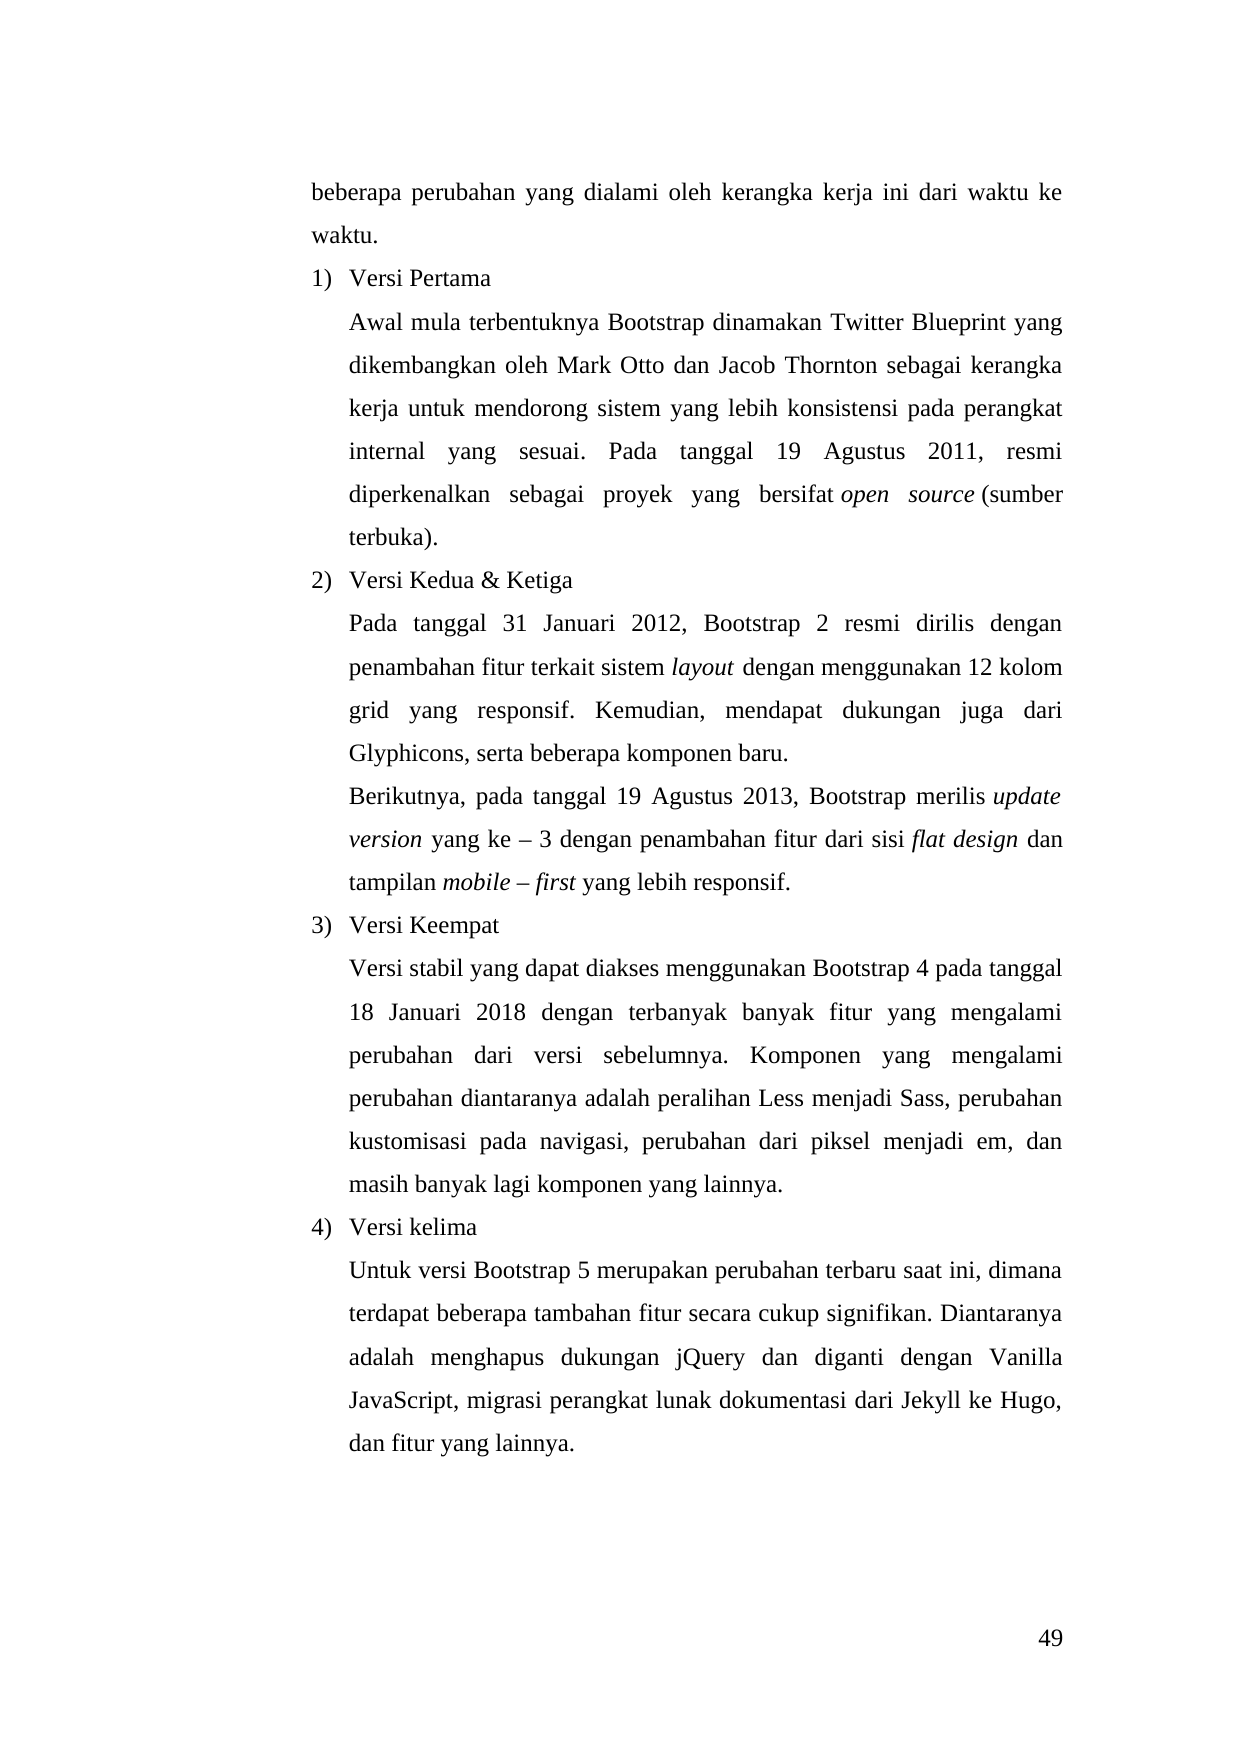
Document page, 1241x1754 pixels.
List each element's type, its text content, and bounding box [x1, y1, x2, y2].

list Versi Kedua & Ketiga [311, 565, 1063, 594]
list Untuk versi Bootstrap 5 merupakan perubahan terbaru saat ini, dimana terdapat beberapa tambahan fitur secara cukup signifikan. Diantaranya adalah menghapus dukungan jQuery dan diganti dengan Vanilla JavaScript, migrasi perangkat lunak dokumentasi dari Jekyll ke Hugo, dan fitur yang lainnya. [349, 1255, 1063, 1457]
list Berikutnya, pada tanggal 19 Agustus 2013, Bootstrap merilis update version yang ke – 3 dengan penambahan fitur dari sisi flat design dan tampilan mobile – first yang lebih responsif. [349, 781, 1063, 896]
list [311, 177, 1063, 249]
list Awal mula terbentuknya Bootstrap dinamakan Twitter Blueprint yang dikembangkan oleh Mark Otto dan Jacob Thornton sebagai kerangka kerja untuk mendorong sistem yang lebih konsistensi pada perangkat internal yang sesuai. Pada tanggal 19 Agustus 2011, resmi diperkenalkan sebagai proyek yang bersifat open source (sumber terbuka). [349, 307, 1063, 551]
list Versi Keempat [311, 910, 1063, 939]
list Versi stabil yang dapat diakses menggunakan Bootstrap 4 pada tanggal 18 Januari 2018 dengan terbanyak banyak fitur yang mengalami perubahan dari versi sebelumnya. Komponen yang mengalami perubahan diantaranya adalah peralihan Less menjadi Sass, perubahan kustomisasi pada navigasi, perubahan dari piksel menjadi em, dan masih banyak lagi komponen yang lainnya. [349, 953, 1063, 1198]
list Versi Pertama [311, 263, 1063, 292]
list Pada tanggal 31 Januari 2012, Bootstrap 2 resmi dirilis dengan penambahan fitur terkait sistem layout dengan menggunakan 12 kolom grid yang responsif. Kemudian, mendapat dukungan juga dari Glyphicons, serta beberapa komponen baru. [349, 608, 1063, 767]
list Versi kelima [311, 1212, 1063, 1241]
